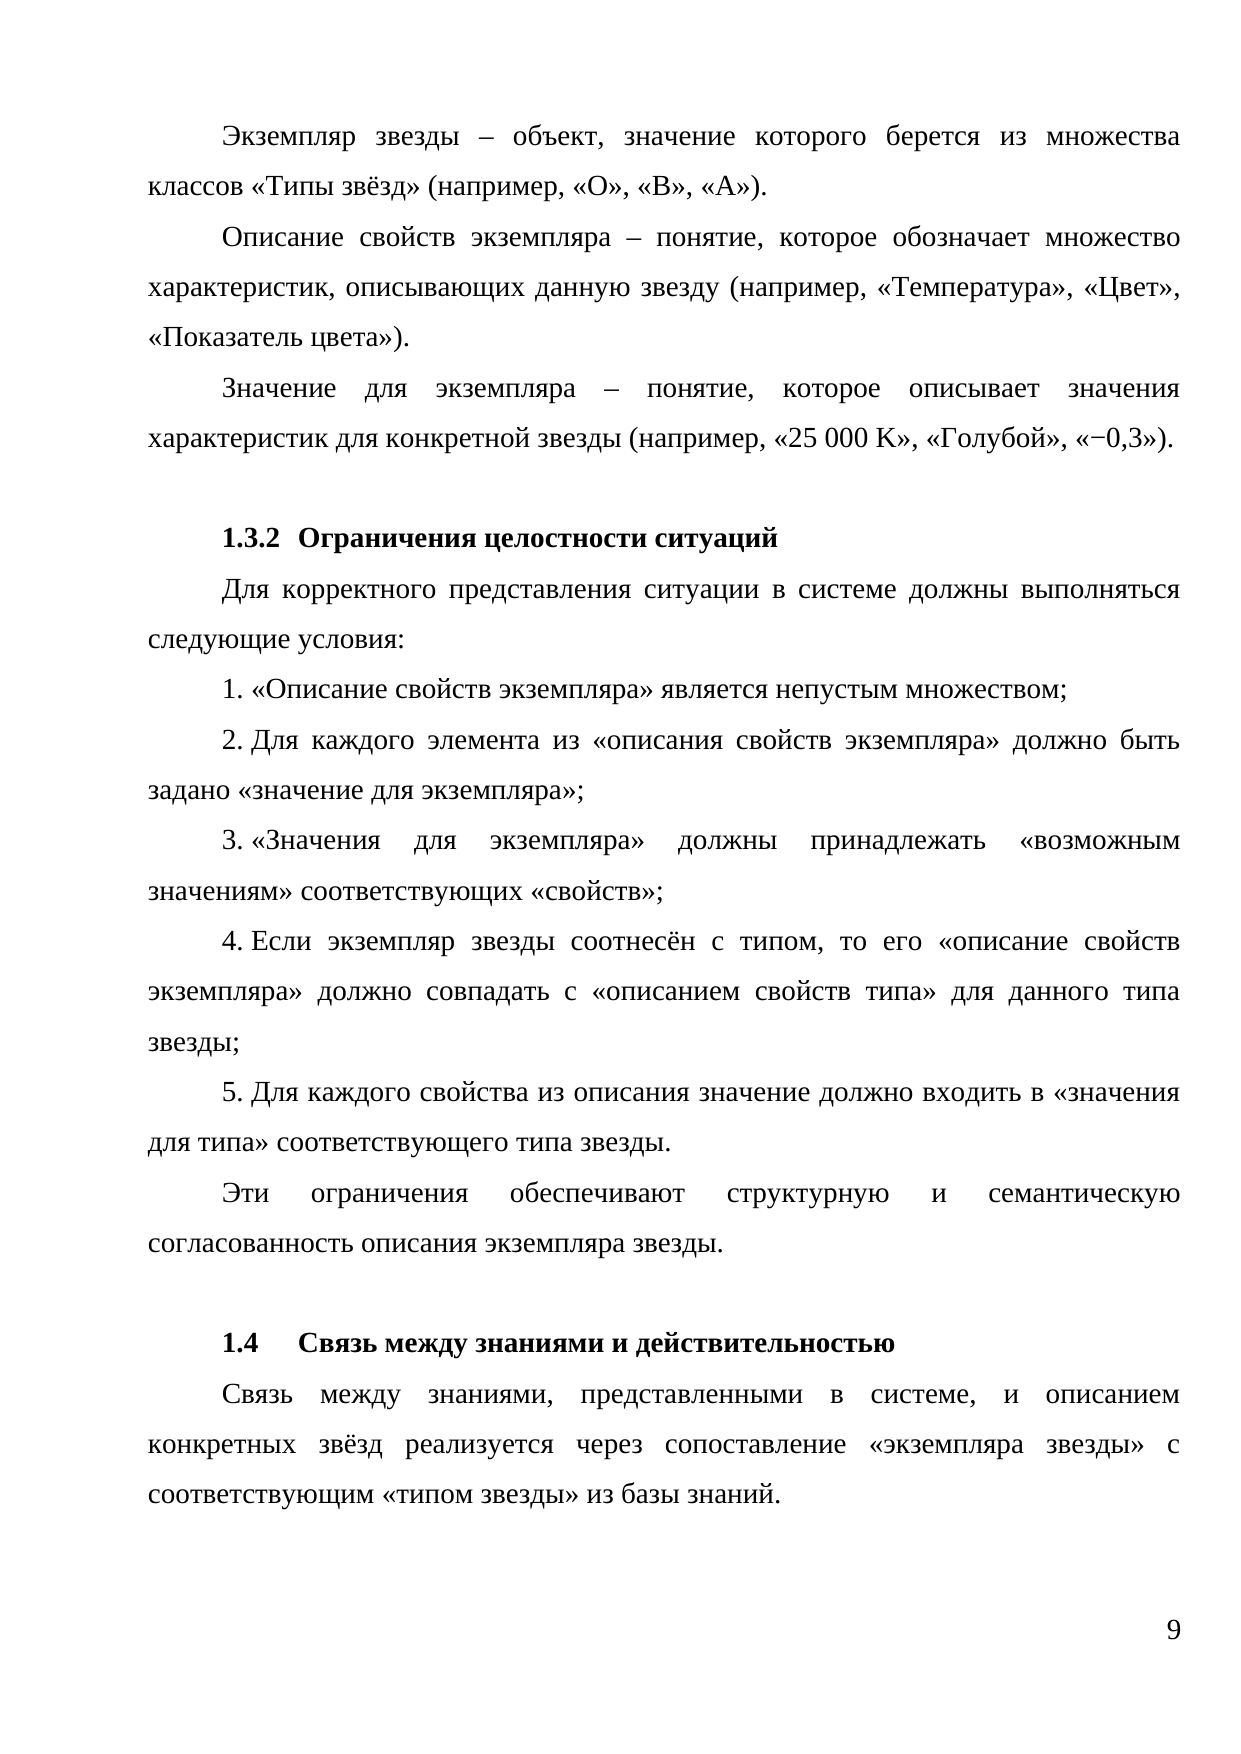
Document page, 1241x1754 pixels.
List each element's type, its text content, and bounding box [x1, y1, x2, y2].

list Если экземпляр звезды соотнесён с типом, то его «описание свойств экземпляра» должно совпадать с «описанием свойств типа» для данного типа звезды; [148, 923, 1181, 1057]
text Описание свойств экземпляра – понятие, которое обозначает множество характеристик, описывающих данную звезду (например, «Температура», «Цвет», «Показатель цвета»). [148, 219, 1181, 353]
list Для каждого свойства из описания значение должно входить в «значения для типа» соответствующего типа звезды. [148, 1074, 1181, 1158]
list «Описание свойств экземпляра» является непустым множеством; [148, 672, 1181, 705]
text Экземпляр звезды – объект, значение которого берется из множества классов «Типы звёзд» (например, «O», «B», «A»). [148, 118, 1181, 202]
list Для каждого элемента из «описания свойств экземпляра» должно быть задано «значение для экземпляра»; [148, 722, 1181, 806]
text Эти ограничения обеспечивают структурную и семантическую согласованность описания экземпляра звезды. [148, 1175, 1181, 1258]
list «Значения для экземпляра» должны принадлежать «возможным значениям» соответствующих «свойств»; [148, 822, 1181, 906]
text Значение для экземпляра – понятие, которое описывает значения характеристик для конкретной звезды (например, «25 000 K», «Голубой», «−0,3»). [148, 370, 1181, 453]
text Для корректного представления ситуации в системе должны выполняться следующие условия: [148, 571, 1181, 655]
subtitle 1.4 Связь между знаниями и действительностью [148, 1326, 1181, 1359]
subtitle 1.3.2 Ограничения целостности ситуаций [148, 521, 1181, 554]
text Связь между знаниями, представленными в системе, и описанием конкретных звёзд реализуется через сопоставление «экземпляра звезды» с соответствующим «типом звезды» из базы знаний. [148, 1376, 1181, 1510]
